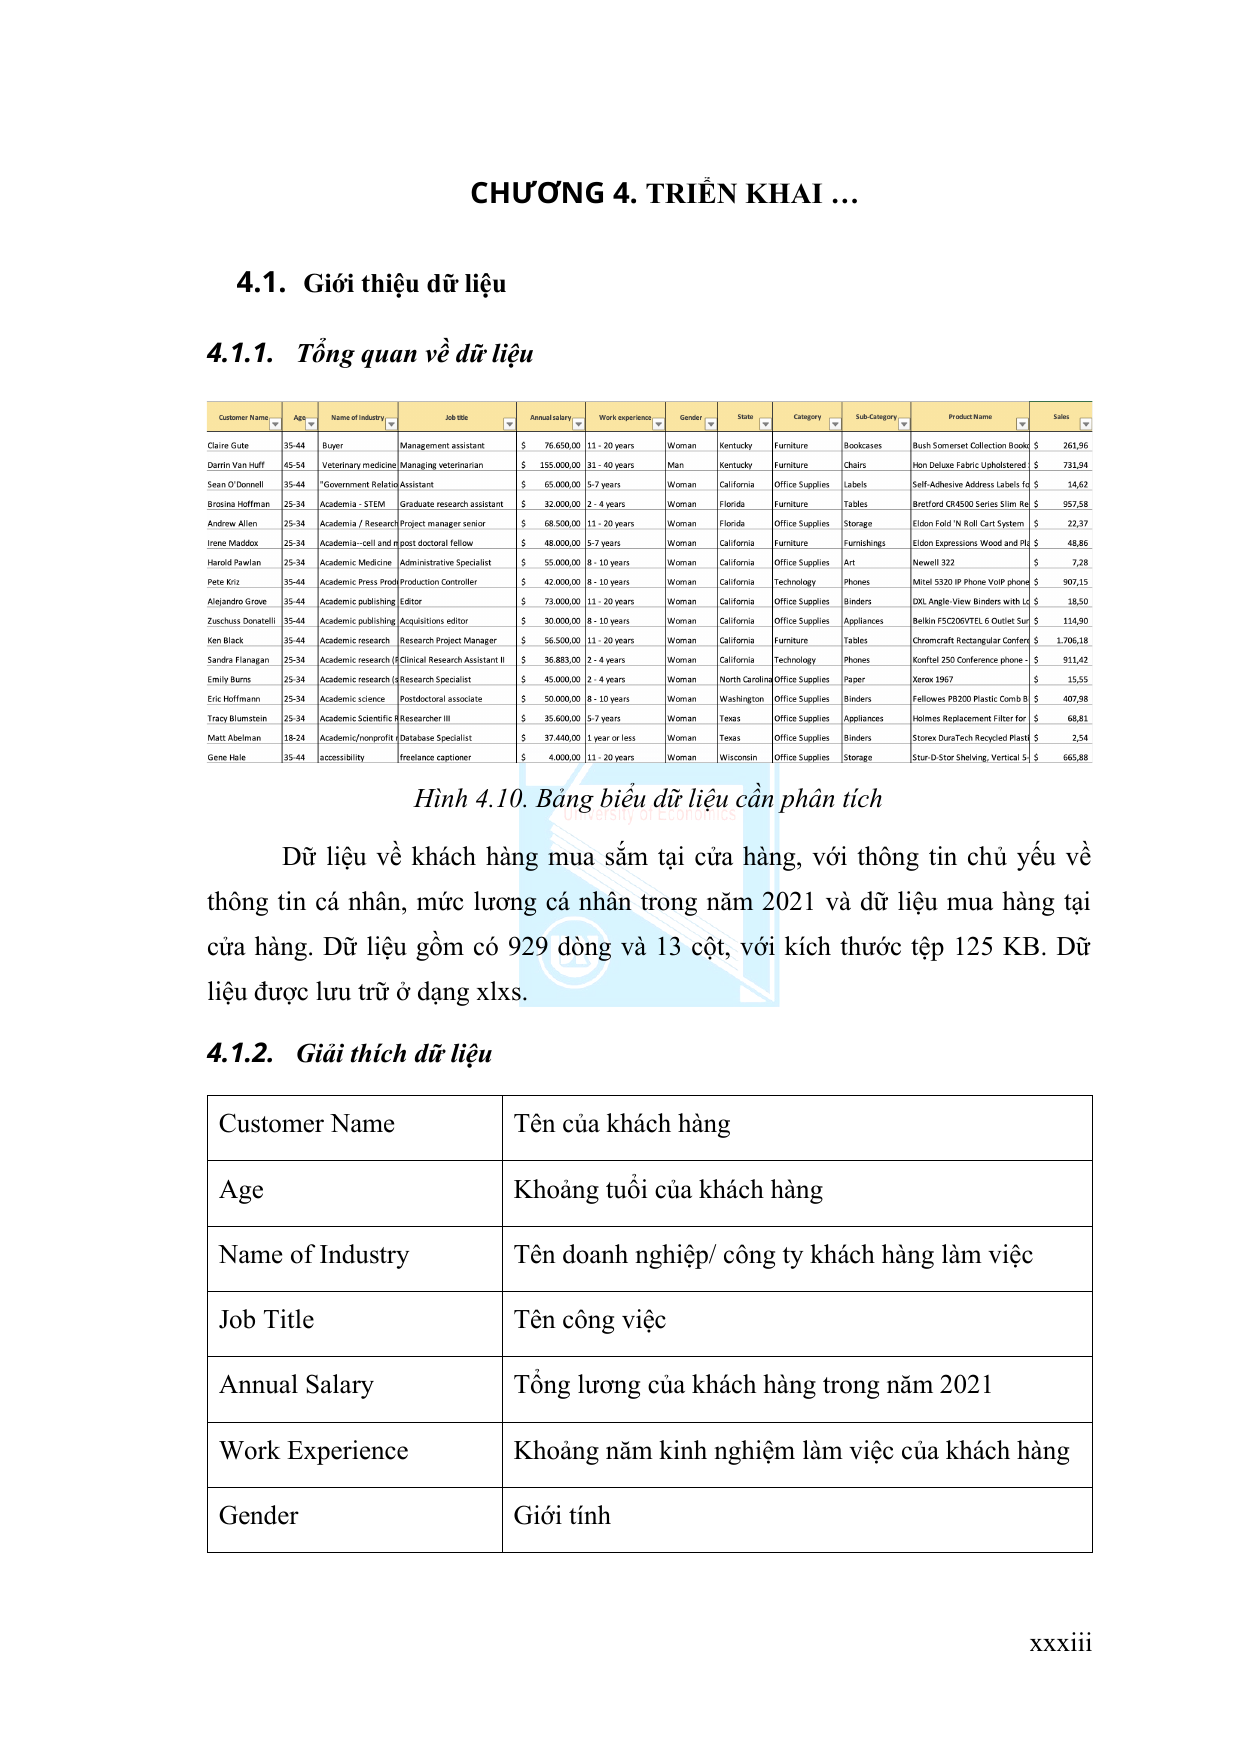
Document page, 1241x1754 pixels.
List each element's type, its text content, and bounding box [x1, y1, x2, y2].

table_cell Gender [208, 1505, 502, 1569]
table_cell Giới tính [503, 1505, 1092, 1569]
subtitle Giải thích dữ liệu [207, 1050, 1092, 1087]
text Dữ liệu về khách hàng mua sắm tại cửa hàng, với thông tin chủ yếu về thông tin cá nhân, mức lương cá nhân trong năm 2021 và dữ liệu mua hàng tại cửa hàng. Dữ liệu gồm có 929 dòng và 13 cột, với kích thước tệp 125 KB. Dữ liệu được lưu trữ ở dạng xlxs. [207, 858, 1092, 1023]
table_cell Name of Industry [208, 1243, 502, 1308]
subtitle Tổng quan về dữ liệu [207, 350, 1092, 387]
table_cell Tên doanh nghiệp/ công ty khách hàng làm việc [503, 1243, 1092, 1308]
table_cell Age [208, 1178, 502, 1242]
table_header Customer Name [208, 1113, 502, 1177]
table_cell Khoảng tuổi của khách hàng [503, 1178, 1092, 1242]
table_cell Work Experience [208, 1439, 502, 1503]
subtitle Giới thiệu dữ liệu [236, 261, 1092, 301]
table_cell Annual Salary [208, 1374, 502, 1438]
table_cell Tên công việc [503, 1309, 1092, 1373]
table_cell Khoảng năm kinh nghiệm làm việc của khách hàng [503, 1439, 1092, 1503]
picture [206, 417, 1093, 779]
table_header Tên của khách hàng [503, 1113, 1092, 1177]
table_cell Tổng lương của khách hàng trong năm 2021 [503, 1374, 1092, 1438]
table_cell Job Title [208, 1309, 502, 1373]
subtitle TRIỂN KHAI … [237, 173, 1092, 212]
